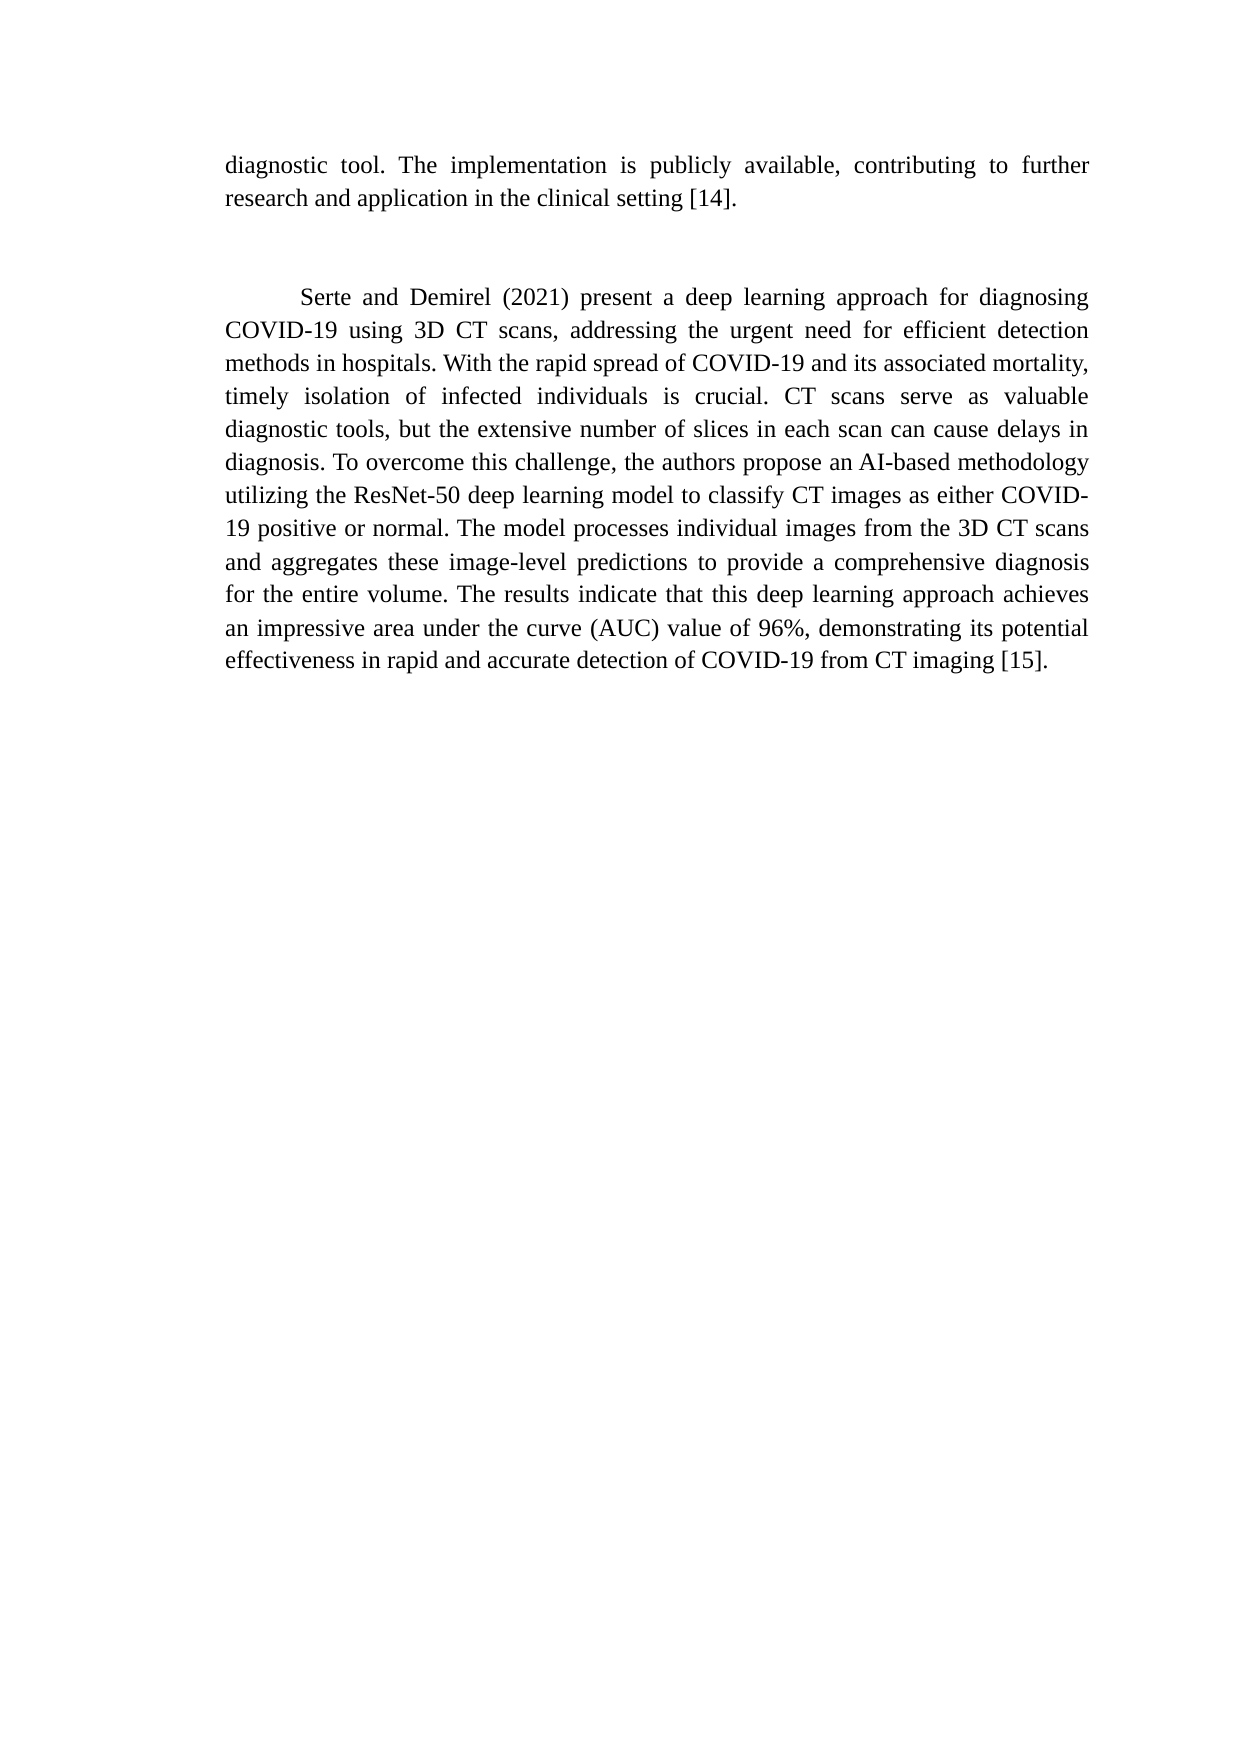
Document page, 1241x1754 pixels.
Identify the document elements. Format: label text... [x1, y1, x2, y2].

text Serte and Demirel (2021) present a deep learning approach for diagnosing COVID-19 using 3D CT scans, addressing the urgent need for efficient detection methods in hospitals. With the rapid spread of COVID-19 and its associated mortality, timely isolation of infected individuals is crucial. CT scans serve as valuable diagnostic tools, but the extensive number of slices in each scan can cause delays in diagnosis. To overcome this challenge, the authors propose an AI-based methodology utilizing the ResNet-50 deep learning model to classify CT images as either COVID-19 positive or normal. The model processes individual images from the 3D CT scans and aggregates these image-level predictions to provide a comprehensive diagnosis for the entire volume. The results indicate that this deep learning approach achieves an impressive area under the curve (AUC) value of 96%, demonstrating its potential effectiveness in rapid and accurate detection of COVID-19 from CT imaging [15]. [225, 282, 1090, 674]
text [225, 150, 1090, 212]
